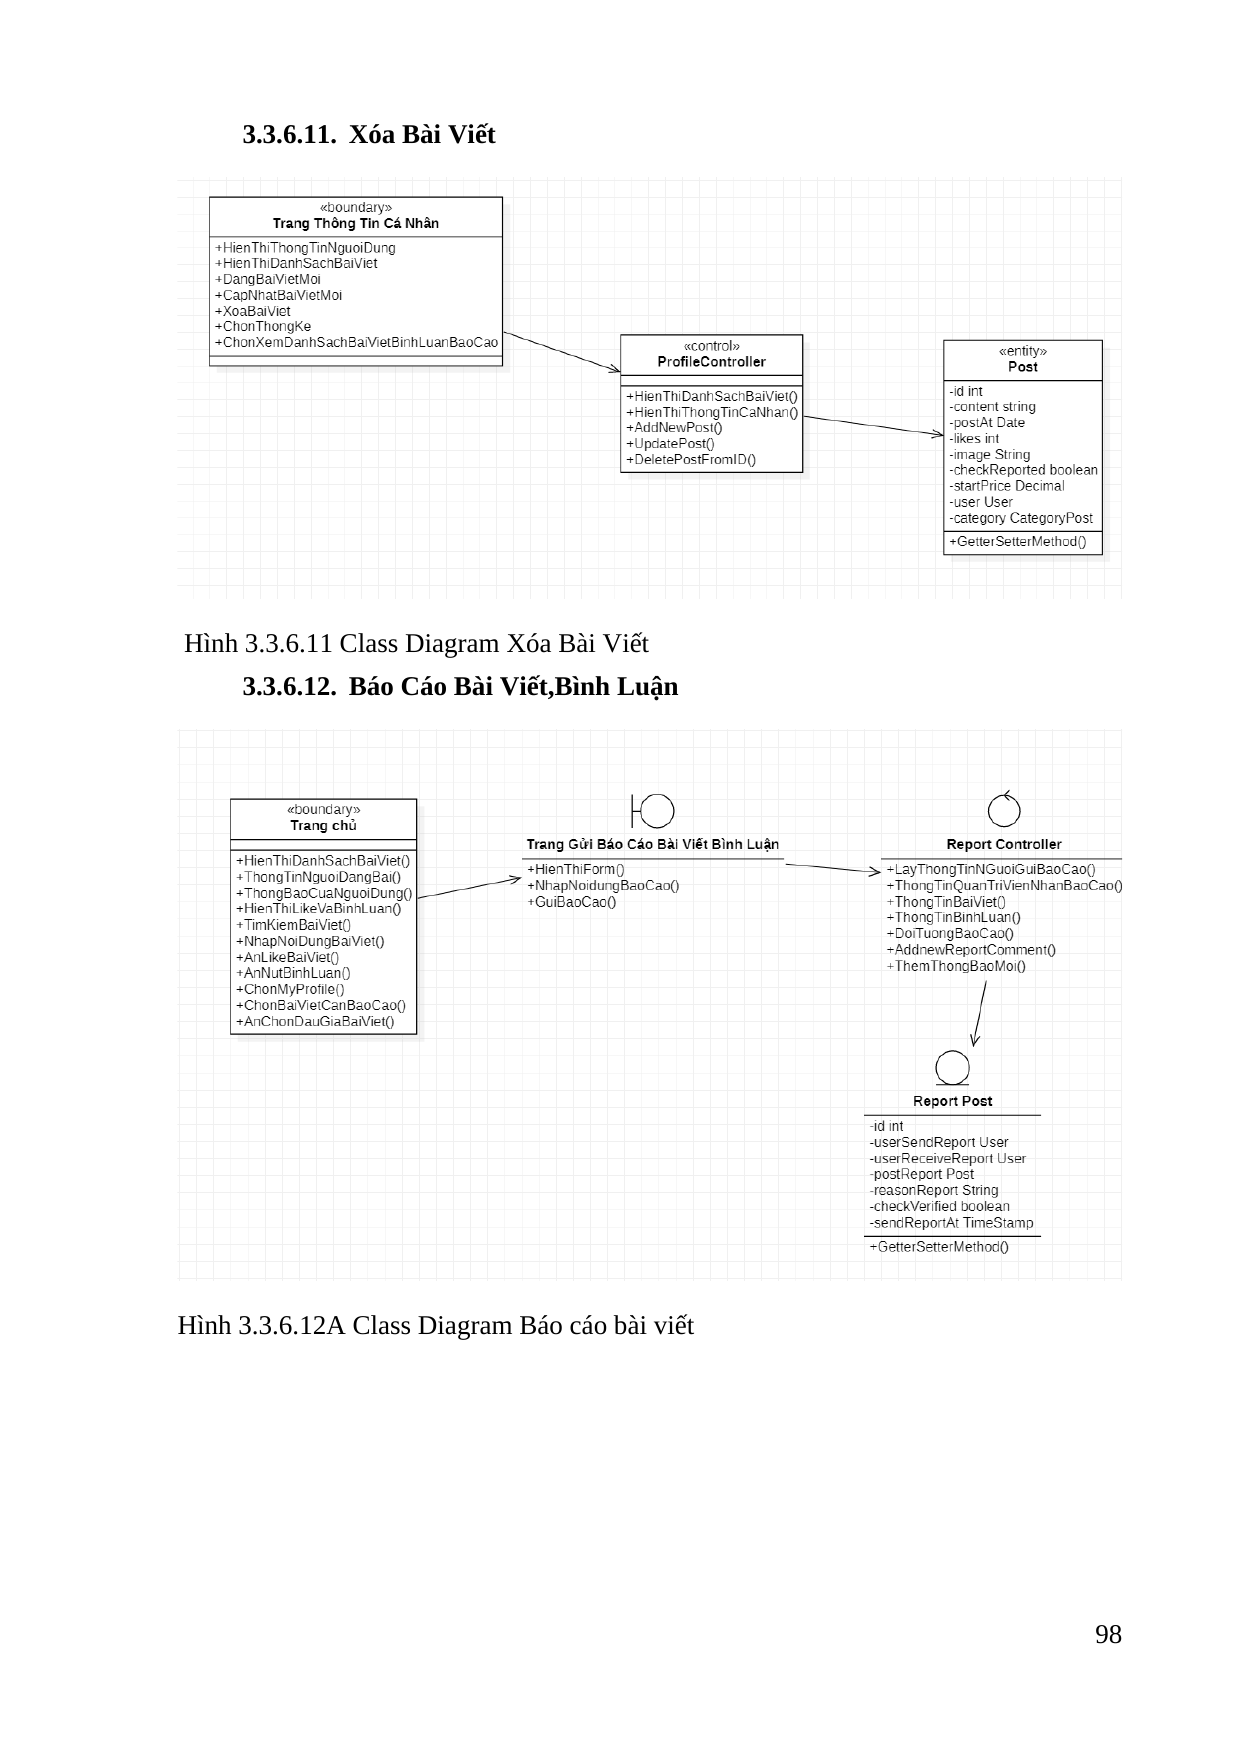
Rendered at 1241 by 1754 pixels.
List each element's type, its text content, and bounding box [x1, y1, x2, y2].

picture [177, 729, 1123, 1281]
picture [177, 177, 1123, 599]
subtitle Báo Cáo Bài Viết,Bình Luận [242, 670, 1122, 702]
text Hình 3.3.6.11 Class Diagram Xóa Bài Viết [177, 627, 1122, 658]
subtitle Xóa Bài Viết [242, 118, 1122, 149]
text Hình 3.3.6.12A Class Diagram Báo cáo bài viết [177, 1309, 1122, 1340]
